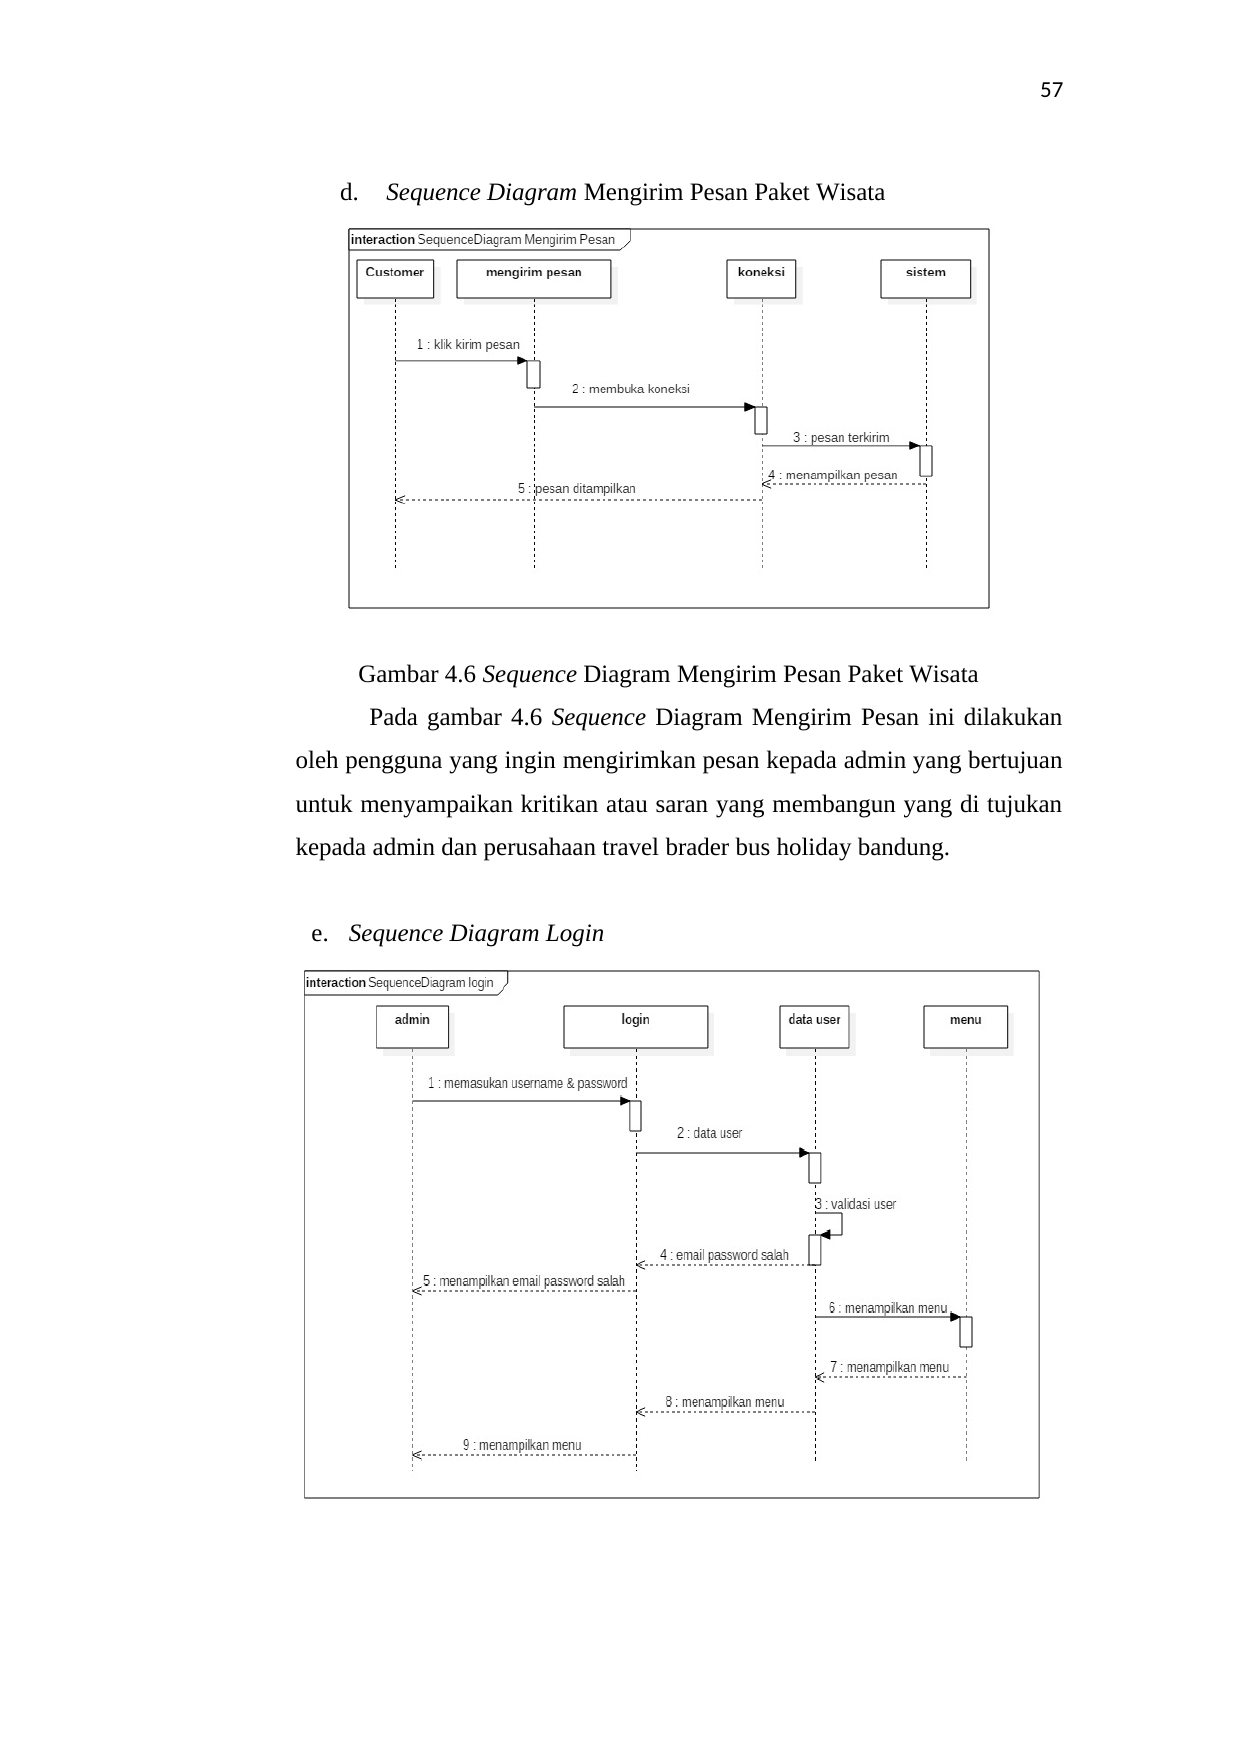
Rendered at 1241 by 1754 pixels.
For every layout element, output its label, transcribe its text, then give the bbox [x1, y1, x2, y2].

list Sequence Diagram Login [311, 918, 1063, 947]
picture [295, 961, 1075, 1542]
text Pada gambar 4.6 Sequence Diagram Mengirim Pesan ini dilakukan oleh pengguna yang ingin mengirimkan pesan kepada admin yang bertujuan untuk menyampaikan kritikan atau saran yang membangun yang di tujukan kepada admin dan perusahaan travel brader bus holiday bandung. [295, 702, 1063, 861]
text Gambar 4.6 Sequence Diagram Mengirim Pesan Paket Wisata [236, 659, 1063, 688]
picture [339, 220, 1027, 646]
